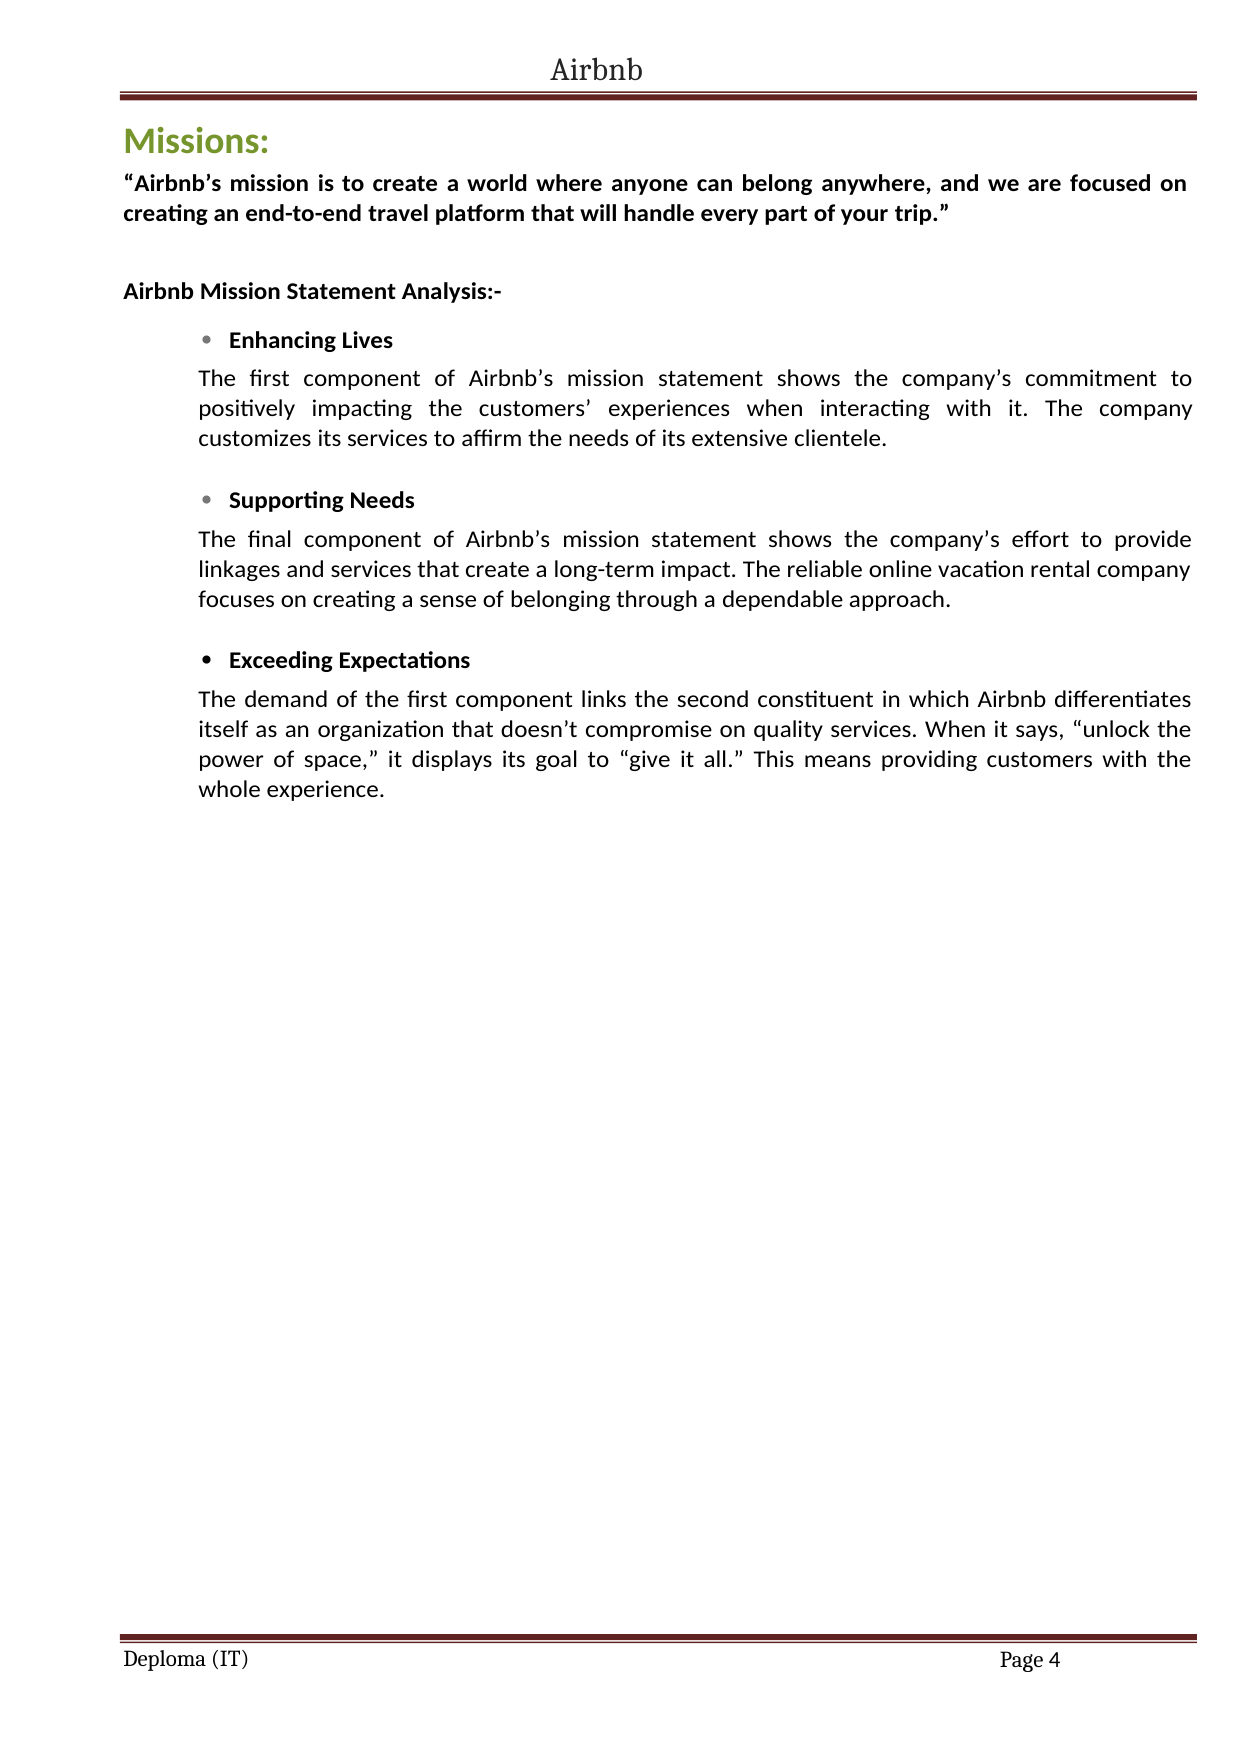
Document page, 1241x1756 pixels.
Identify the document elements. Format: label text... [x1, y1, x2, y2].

text The first component of Airbnb’s mission statement shows the company’s commitment to positively impacting the customers’ experiences when interacting with it. The company customizes its services to affirm the needs of its extensive clientele. [198, 363, 1193, 453]
subtitle Enhancing Lives [202, 325, 1238, 354]
text Missions: [123, 117, 1238, 163]
subtitle Exceeding Expectations [202, 646, 1238, 675]
text Airbnb Mission Statement Analysis:- [123, 276, 1238, 305]
text The final component of Airbnb’s mission statement shows the company’s effort to provide linkages and services that create a long-term impact. The reliable online vacation rental company focuses on creating a sense of belonging through a dependable approach. [198, 524, 1192, 613]
text The demand of the first component links the second constituent in which Airbnb differentiates itself as an organization that doesn’t compromise on quality services. When it says, “unlock the power of space,” it displays its goal to “give it all.” This means providing customers with the whole experience. [198, 684, 1193, 803]
subtitle “Airbnb’s mission is to create a world where anyone can belong anywhere, and we are focused on creating an end-to-end travel platform that will handle every part of your trip.” [123, 168, 1238, 227]
subtitle Supporting Needs [202, 486, 1238, 515]
